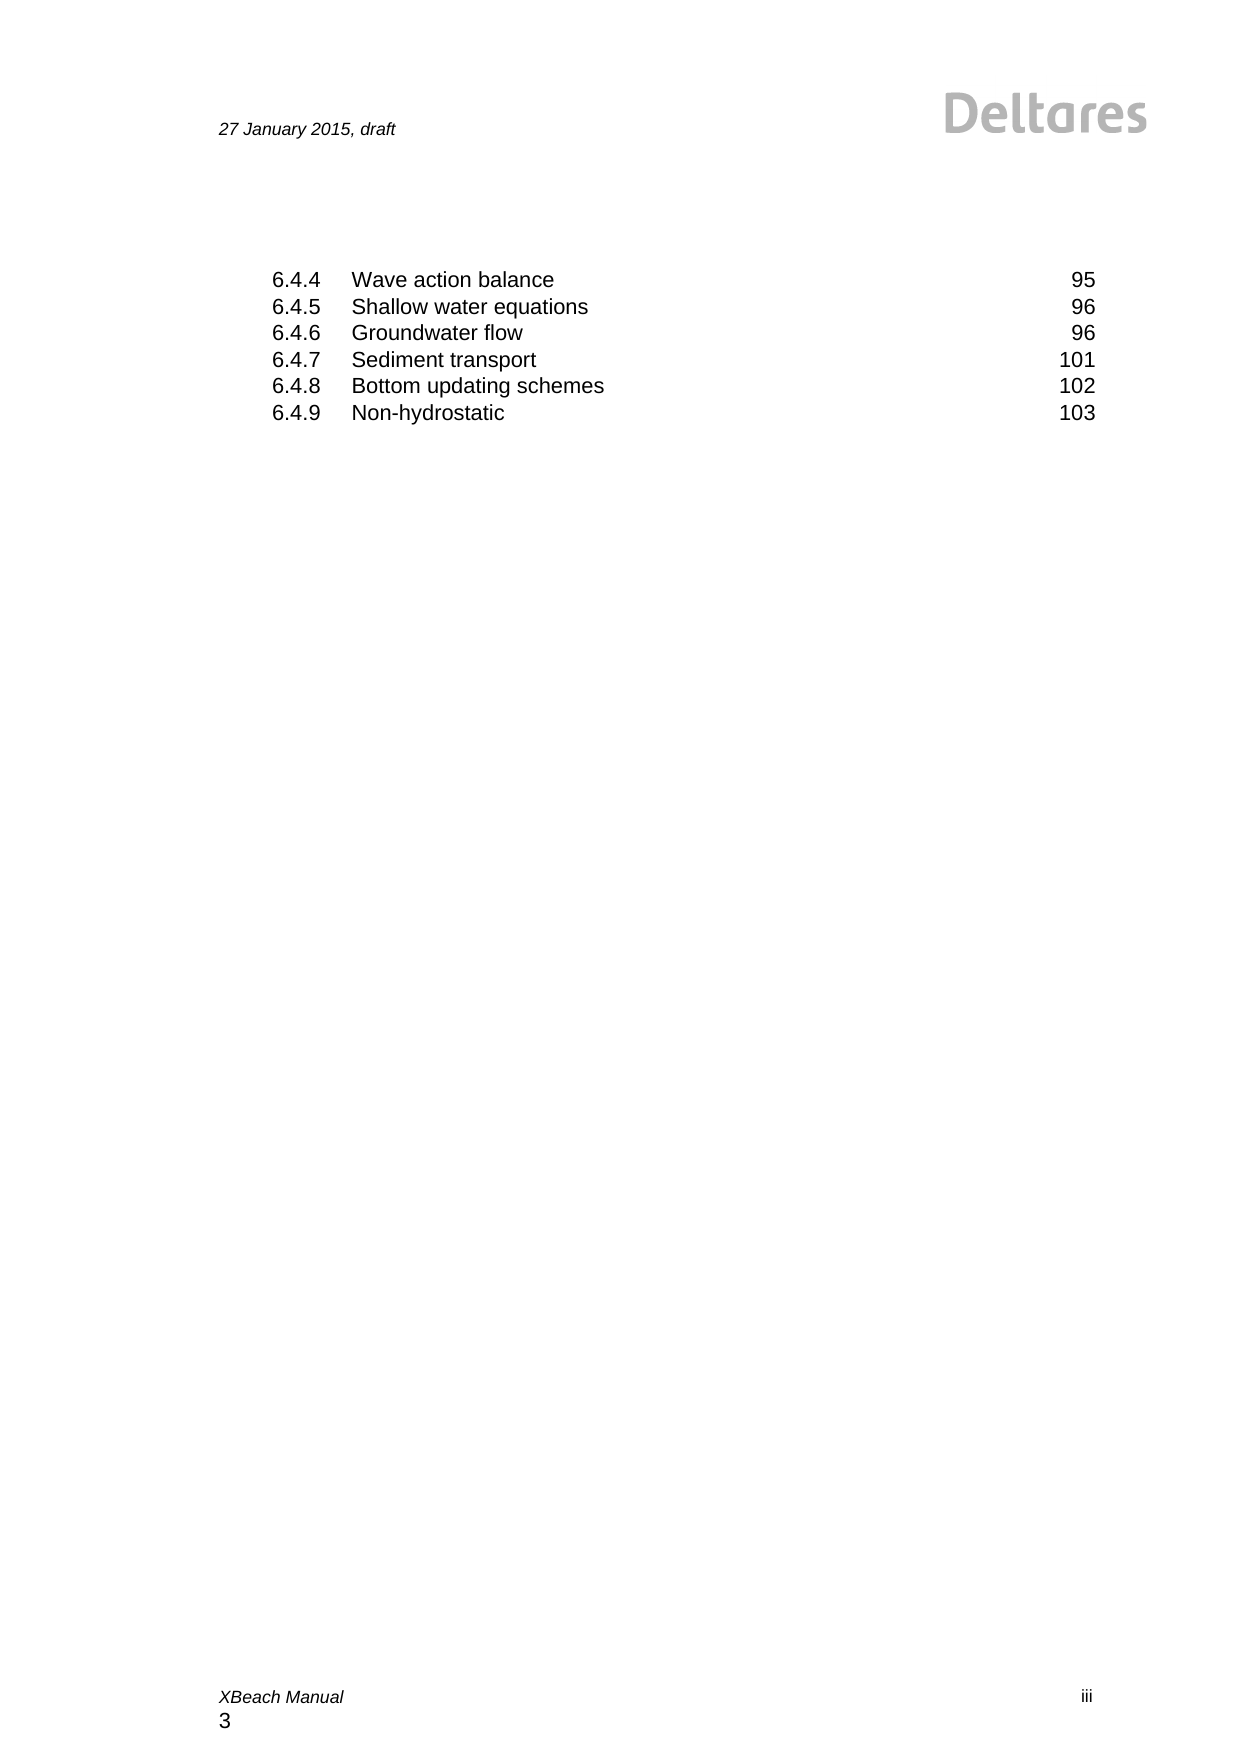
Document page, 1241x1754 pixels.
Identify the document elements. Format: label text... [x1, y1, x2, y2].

picture [945, 75, 1147, 133]
text 6.4.9 Non-hydrostatic 103 [272, 399, 1126, 425]
text 6.4.8 Bottom updating schemes 102 [272, 372, 1126, 399]
text 6.4.7 Sediment transport 101 [272, 346, 1126, 372]
text 6.4.4 Wave action balance 95 [272, 266, 1126, 292]
text 6.4.5 Shallow water equations 96 [272, 292, 1126, 319]
text 6.4.6 Groundwater flow 96 [272, 319, 1126, 346]
